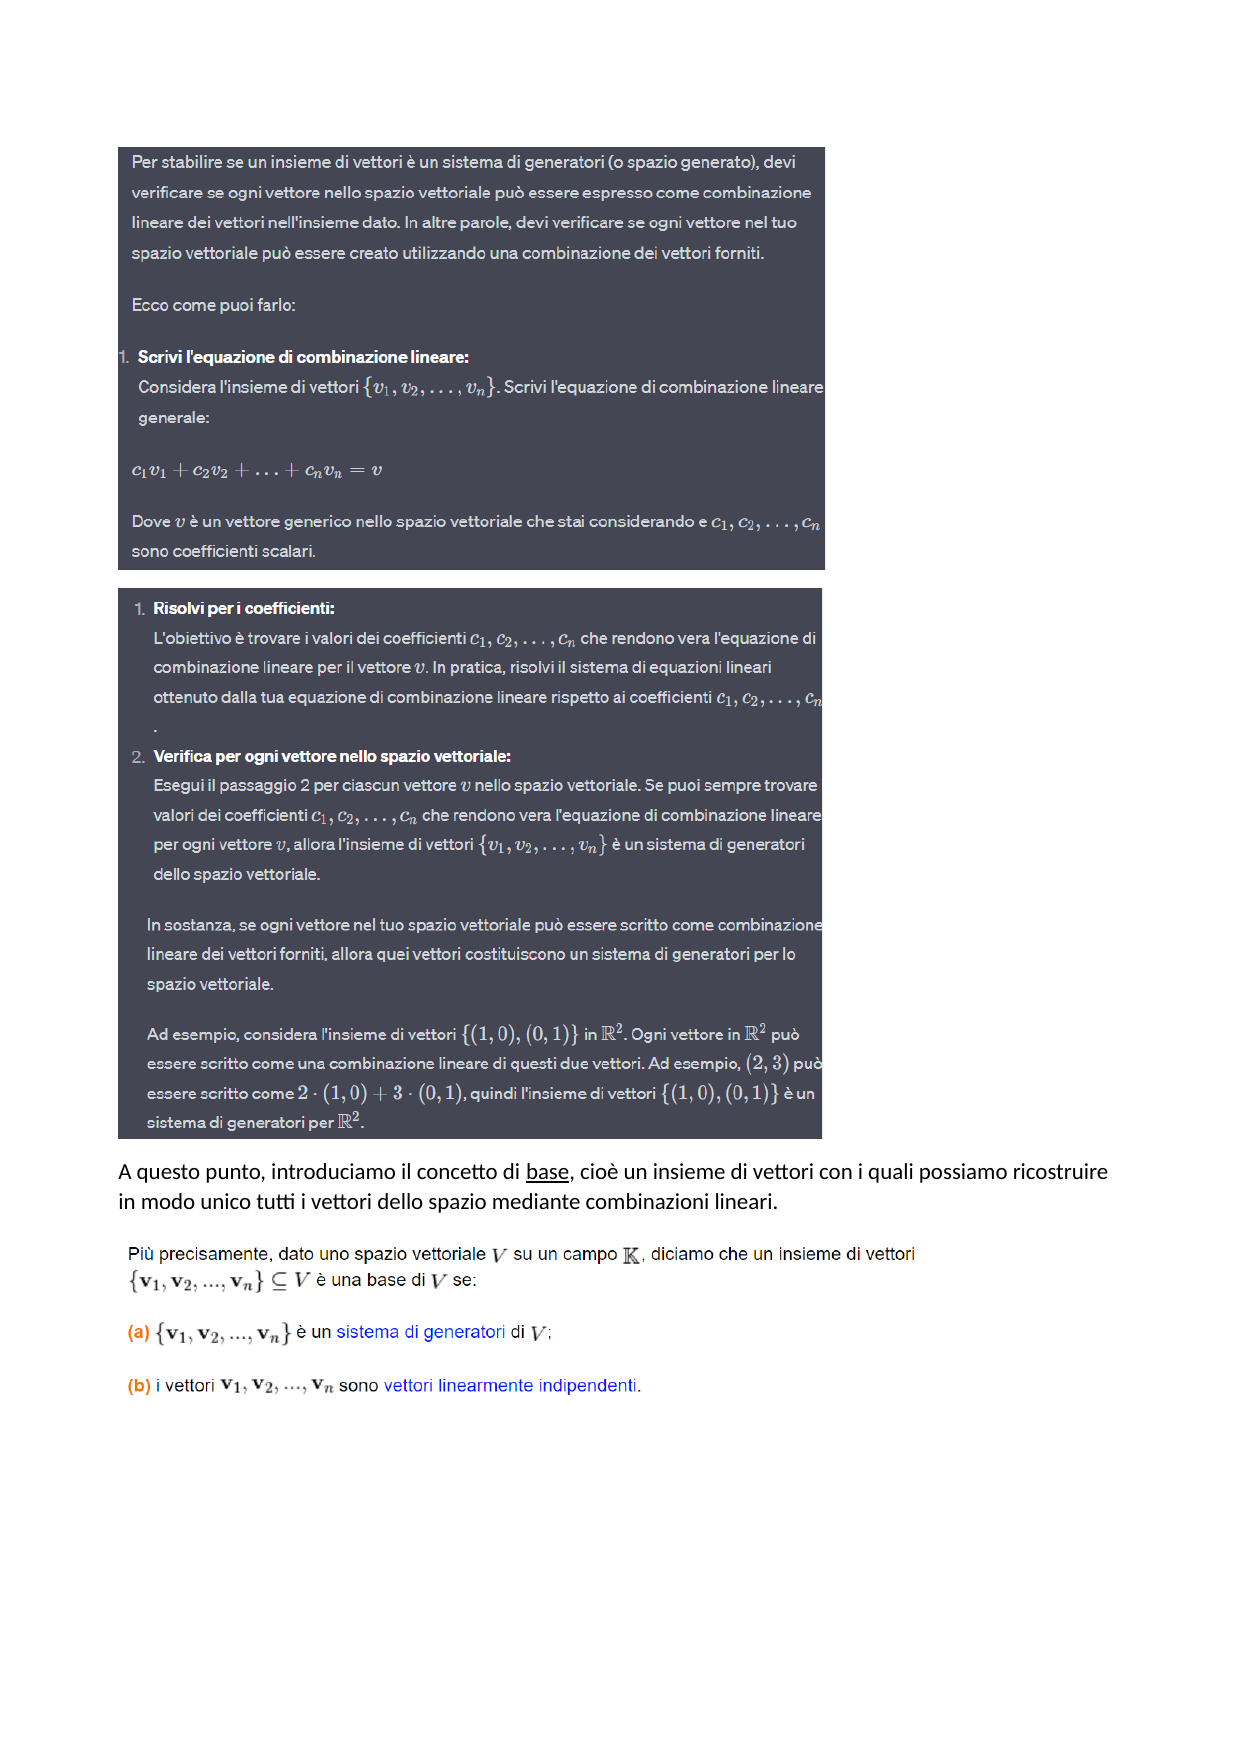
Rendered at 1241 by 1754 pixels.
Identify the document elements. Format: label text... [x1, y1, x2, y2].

picture [118, 588, 823, 1139]
picture [118, 147, 826, 570]
picture [118, 1234, 938, 1410]
text A questo punto, introduciamo il concetto di base, cioè un insieme di vettori con i quali possiamo ricostruire in modo unico tutti i vettori dello spazio mediante combinazioni lineari. [118, 1157, 1122, 1215]
